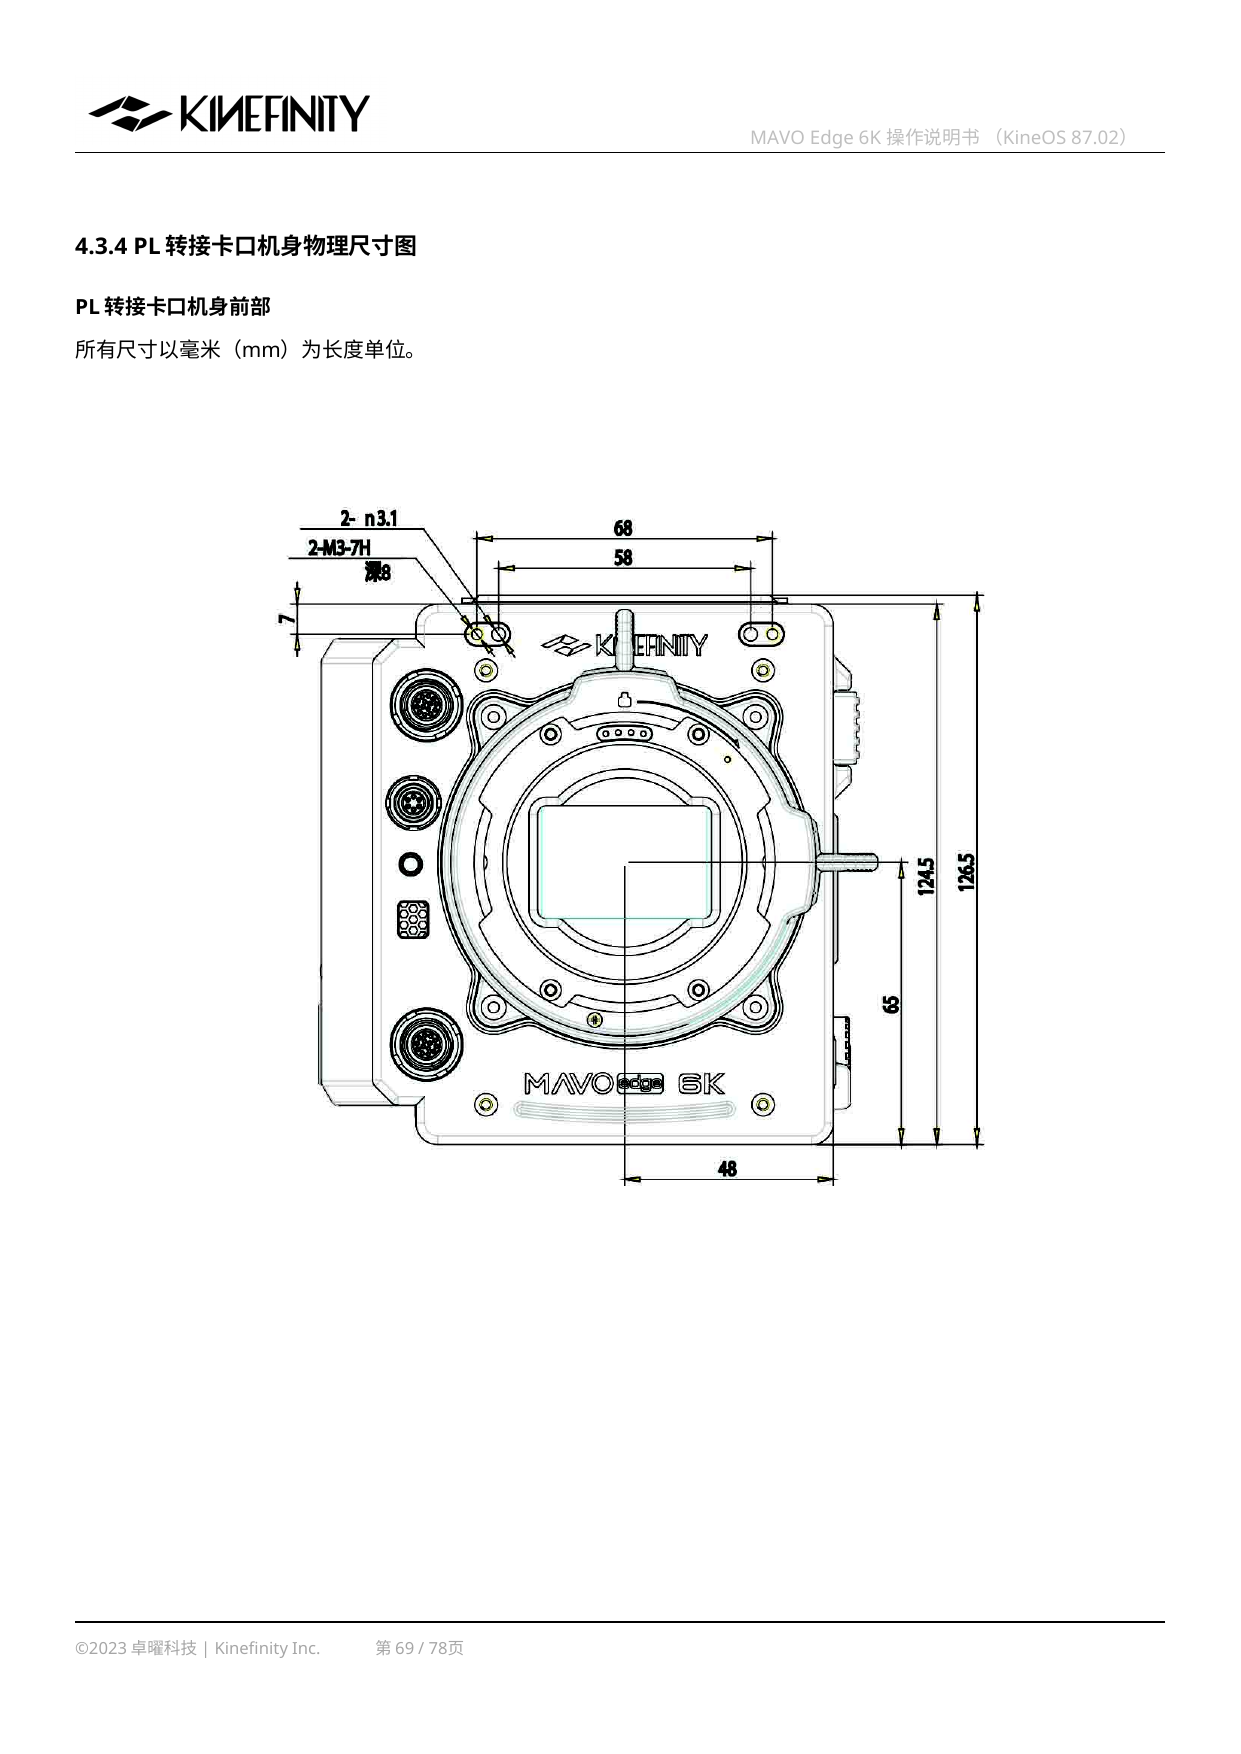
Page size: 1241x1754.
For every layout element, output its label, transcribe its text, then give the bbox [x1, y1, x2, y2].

picture [75, 75, 388, 145]
text PL转接卡口机身前部 [75, 290, 1165, 320]
picture [244, 470, 997, 1222]
subtitle 4.3.4 PL转接卡口机身物理尺寸图 [75, 228, 1165, 261]
text 所有尺寸以毫米（mm）为长度单位。 [75, 333, 1165, 363]
